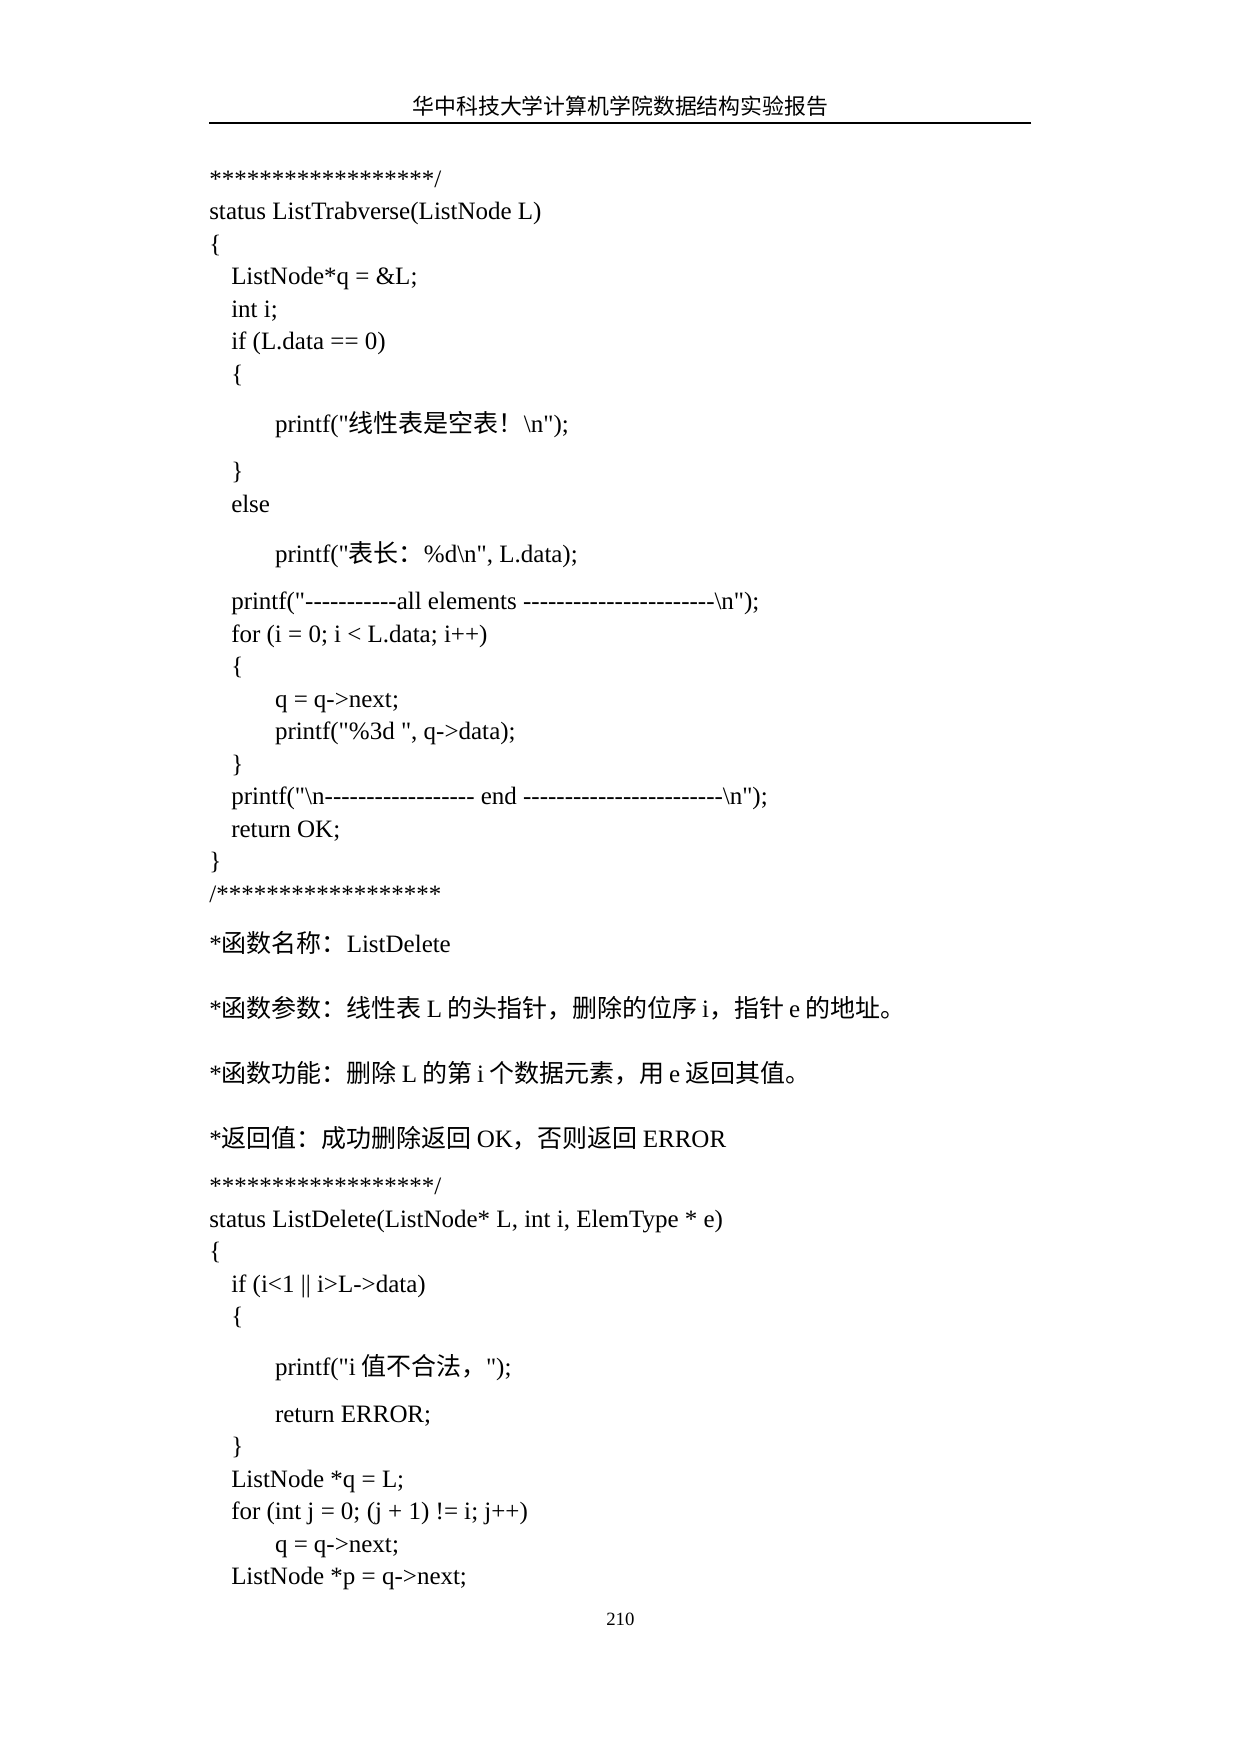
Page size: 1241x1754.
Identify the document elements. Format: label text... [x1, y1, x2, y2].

text printf("\n------------------ end ------------------------\n"); [209, 779, 1031, 812]
text { [209, 227, 1031, 259]
text } [209, 844, 1031, 877]
text { [209, 649, 1031, 682]
text *函数参数：线性表L的头指针，删除的位序i，指针e的地址。 [209, 974, 1031, 1039]
text status ListTrabverse(ListNode L) [209, 194, 1031, 227]
text *函数名称：ListDelete [209, 909, 1031, 974]
text { [209, 1299, 1031, 1332]
text ListNode *p = q->next; [209, 1559, 1031, 1592]
text q = q->next; [209, 682, 1031, 714]
text printf("-----------all elements -----------------------\n"); [209, 584, 1031, 617]
text printf("%3d ", q->data); [209, 714, 1031, 747]
text int i; [209, 292, 1031, 324]
text printf("表长：%d\n", L.data); [209, 519, 1031, 584]
text printf("线性表是空表！\n"); [209, 389, 1031, 454]
text q = q->next; [209, 1527, 1031, 1559]
text *返回值：成功删除返回OK，否则返回ERROR [209, 1104, 1031, 1169]
text status ListDelete(ListNode* L, int i, ElemType * e) [209, 1202, 1031, 1234]
text ListNode *q = L; [209, 1462, 1031, 1494]
text { [209, 1234, 1031, 1267]
text ******************/ [209, 162, 1031, 194]
text /****************** [209, 877, 1031, 909]
text ListNode*q = &L; [209, 259, 1031, 292]
text for (int j = 0; (j + 1) != i; j++) [209, 1494, 1031, 1527]
text else [209, 487, 1031, 519]
text return OK; [209, 812, 1031, 844]
text if (L.data == 0) [209, 324, 1031, 357]
text return ERROR; [209, 1397, 1031, 1429]
text } [209, 454, 1031, 487]
text for (i = 0; i < L.data; i++) [209, 617, 1031, 649]
text *函数功能：删除L的第i个数据元素，用e返回其值。 [209, 1039, 1031, 1104]
text { [209, 357, 1031, 389]
text printf("i值不合法，"); [209, 1332, 1031, 1397]
text } [209, 747, 1031, 779]
text if (i<1 || i>L->data) [209, 1267, 1031, 1299]
text } [209, 1429, 1031, 1462]
text ******************/ [209, 1169, 1031, 1202]
